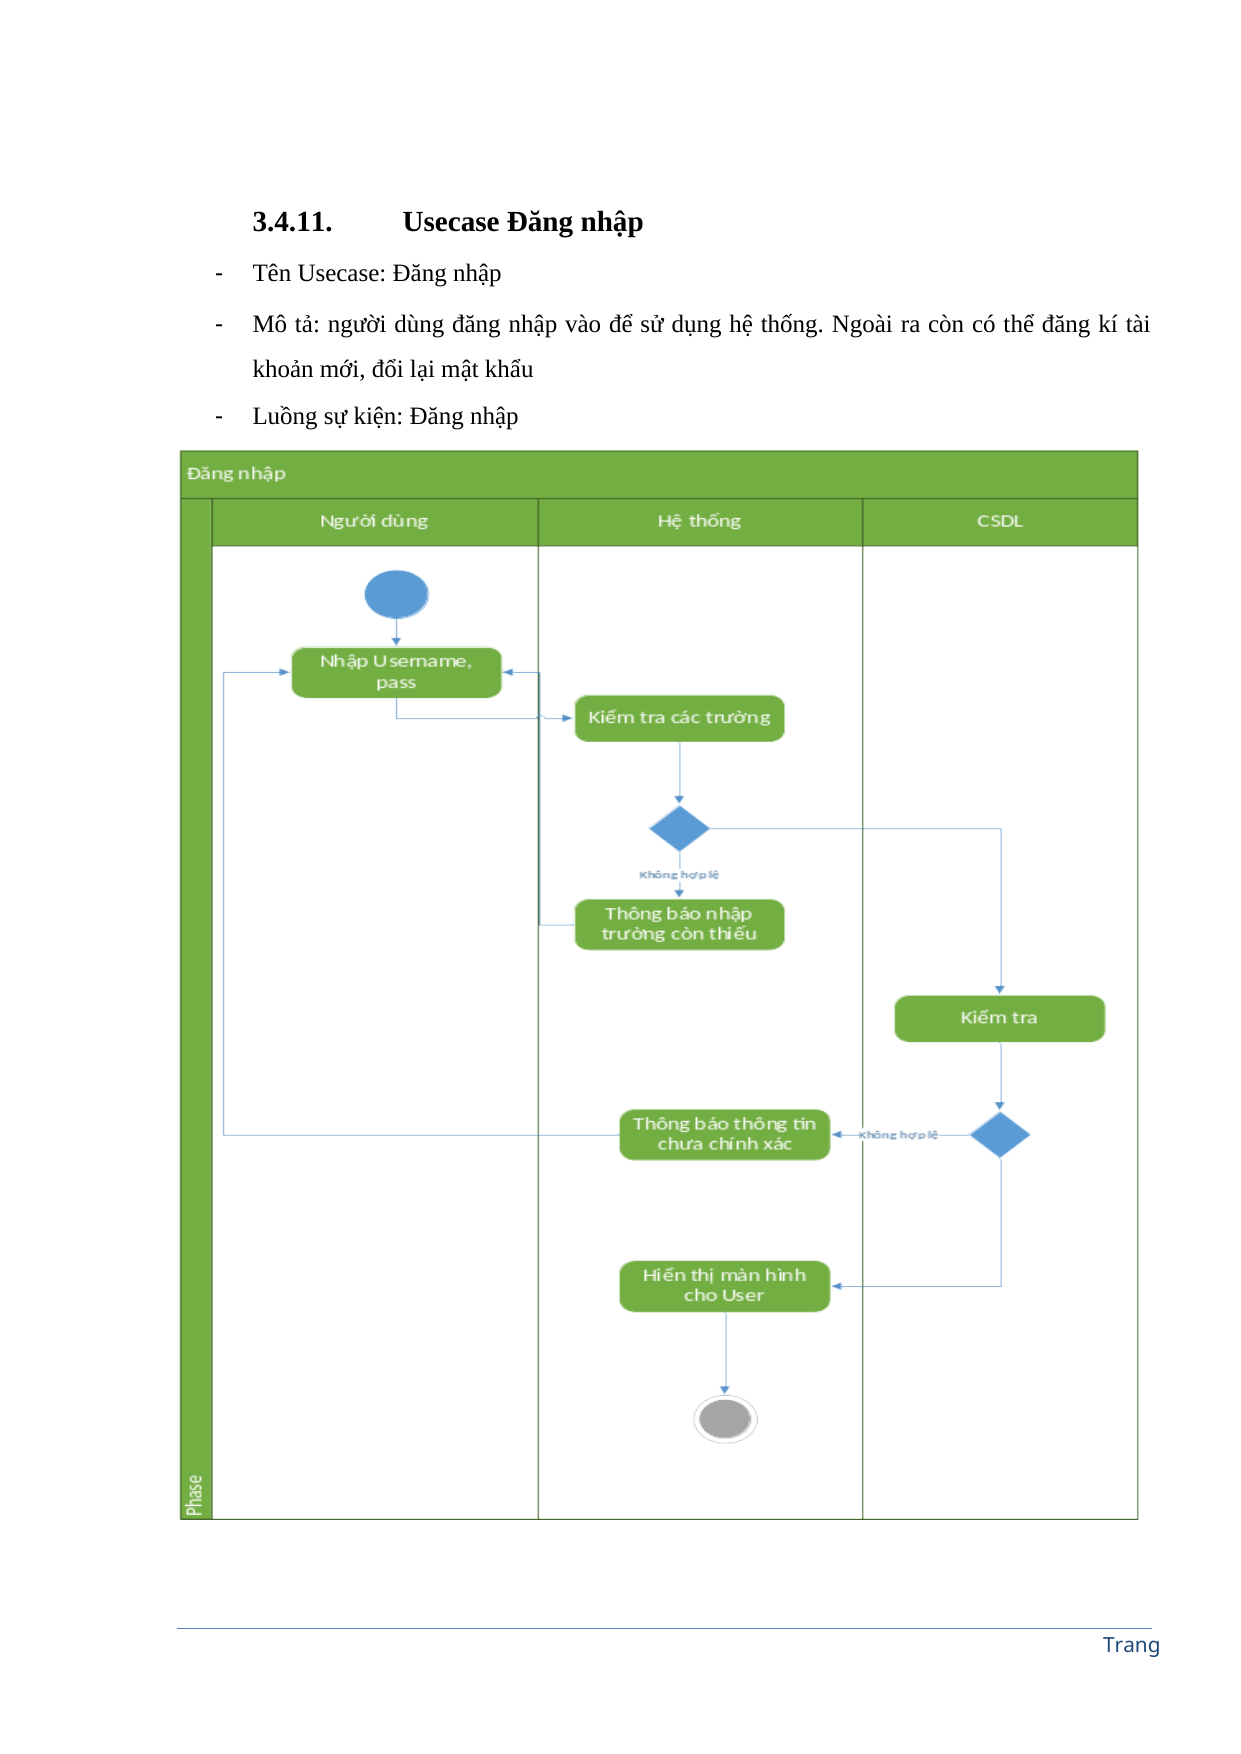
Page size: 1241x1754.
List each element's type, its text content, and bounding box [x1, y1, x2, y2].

list Mô tả: người dùng đăng nhập vào để sử dụng hệ thống. Ngoài ra còn có thể đăng kí tài khoản mới, đổi lại mật khẩu [215, 306, 1152, 383]
list Tên Usecase: Đăng nhập [215, 255, 1152, 289]
list Luồng sự kiện: Đăng nhập [215, 397, 1152, 431]
list Usecase Đăng nhập [252, 204, 1152, 238]
